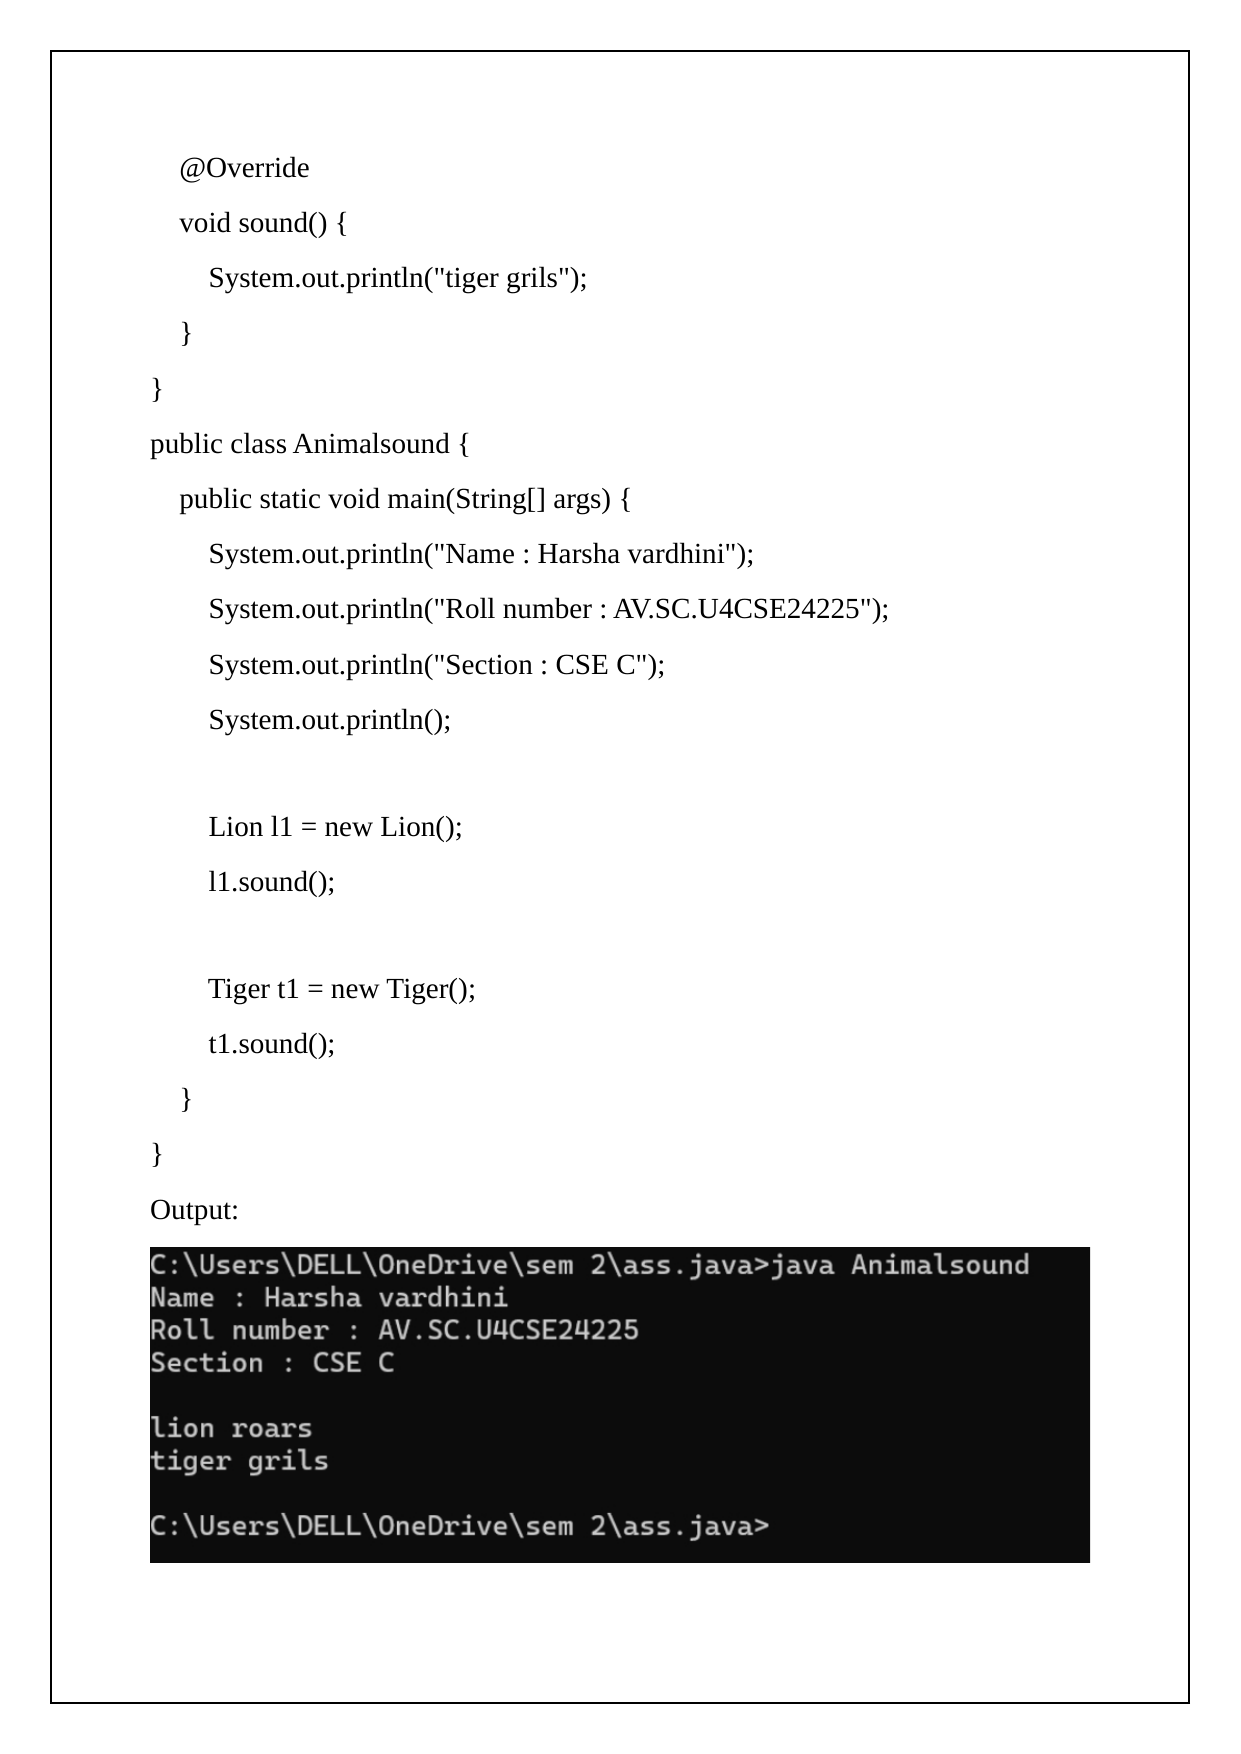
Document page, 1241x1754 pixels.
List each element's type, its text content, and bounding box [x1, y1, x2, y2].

text System.out.println("Name : Harsha vardhini"); [150, 536, 1090, 570]
text Lion l1 = new Lion(); [150, 809, 1090, 842]
text System.out.println("Section : CSE C"); [150, 647, 1090, 680]
text Output: [150, 1192, 1090, 1225]
text @Override [150, 150, 1090, 183]
text t1.sound(); [150, 1026, 1090, 1060]
text System.out.println("Roll number : AV.SC.U4CSE24225"); [150, 592, 1090, 625]
text public static void main(String[] args) { [150, 481, 1090, 515]
text System.out.println("tiger grils"); [150, 260, 1090, 294]
text } [150, 1137, 1090, 1170]
text System.out.println(); [150, 702, 1090, 736]
text } [150, 1081, 1090, 1115]
text void sound() { [150, 205, 1090, 239]
text l1.sound(); [150, 864, 1090, 898]
text } [150, 316, 1090, 349]
picture [150, 1247, 1091, 1563]
text } [150, 371, 1090, 404]
text public class Animalsound { [150, 426, 1090, 459]
text Tiger t1 = new Tiger(); [150, 971, 1090, 1004]
